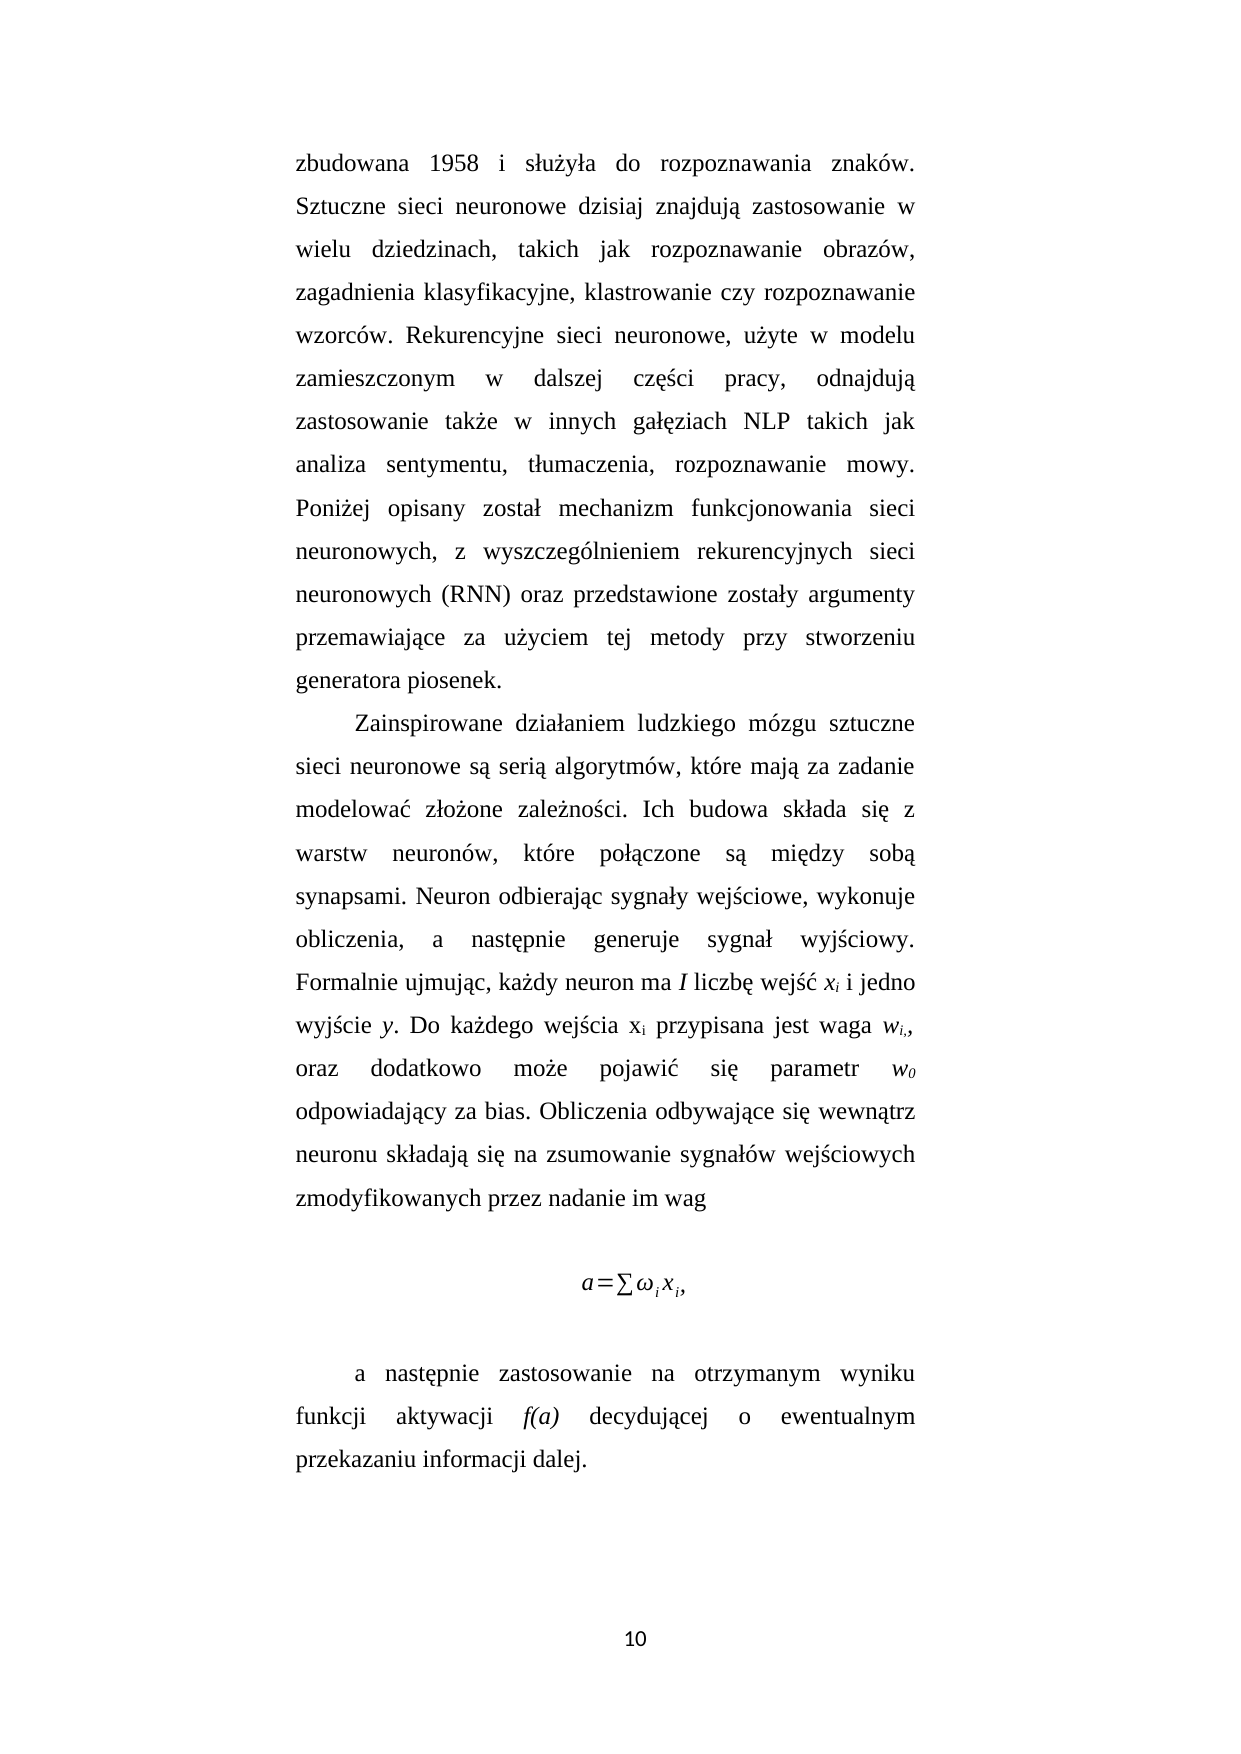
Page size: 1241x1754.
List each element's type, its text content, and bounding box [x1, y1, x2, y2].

text Zainspirowane działaniem ludzkiego mózgu sztuczne sieci neuronowe są serią algorytmów, które mają za zadanie modelować złożone zależności. Ich budowa składa się z warstw neuronów, które połączone są między sobą synapsami. Neuron odbierając sygnały wejściowe, wykonuje obliczenia, a następnie generuje sygnał wyjściowy. Formalnie ujmując, każdy neuron ma I liczbę wejść xi i jedno wyjście y. Do każdego wejścia xi przypisana jest waga wi,, oraz dodatkowo może pojawić się parametr w0 odpowiadający za bias. Obliczenia odbywające się wewnątrz neuronu składają się na zsumowanie sygnałów wejściowych zmodyfikowanych przez nadanie im wag [295, 708, 915, 1211]
text a następnie zastosowanie na otrzymanym wyniku funkcji aktywacji f(a) decydującej o ewentualnym przekazaniu informacji dalej. [295, 1358, 915, 1473]
text , [295, 1269, 915, 1300]
